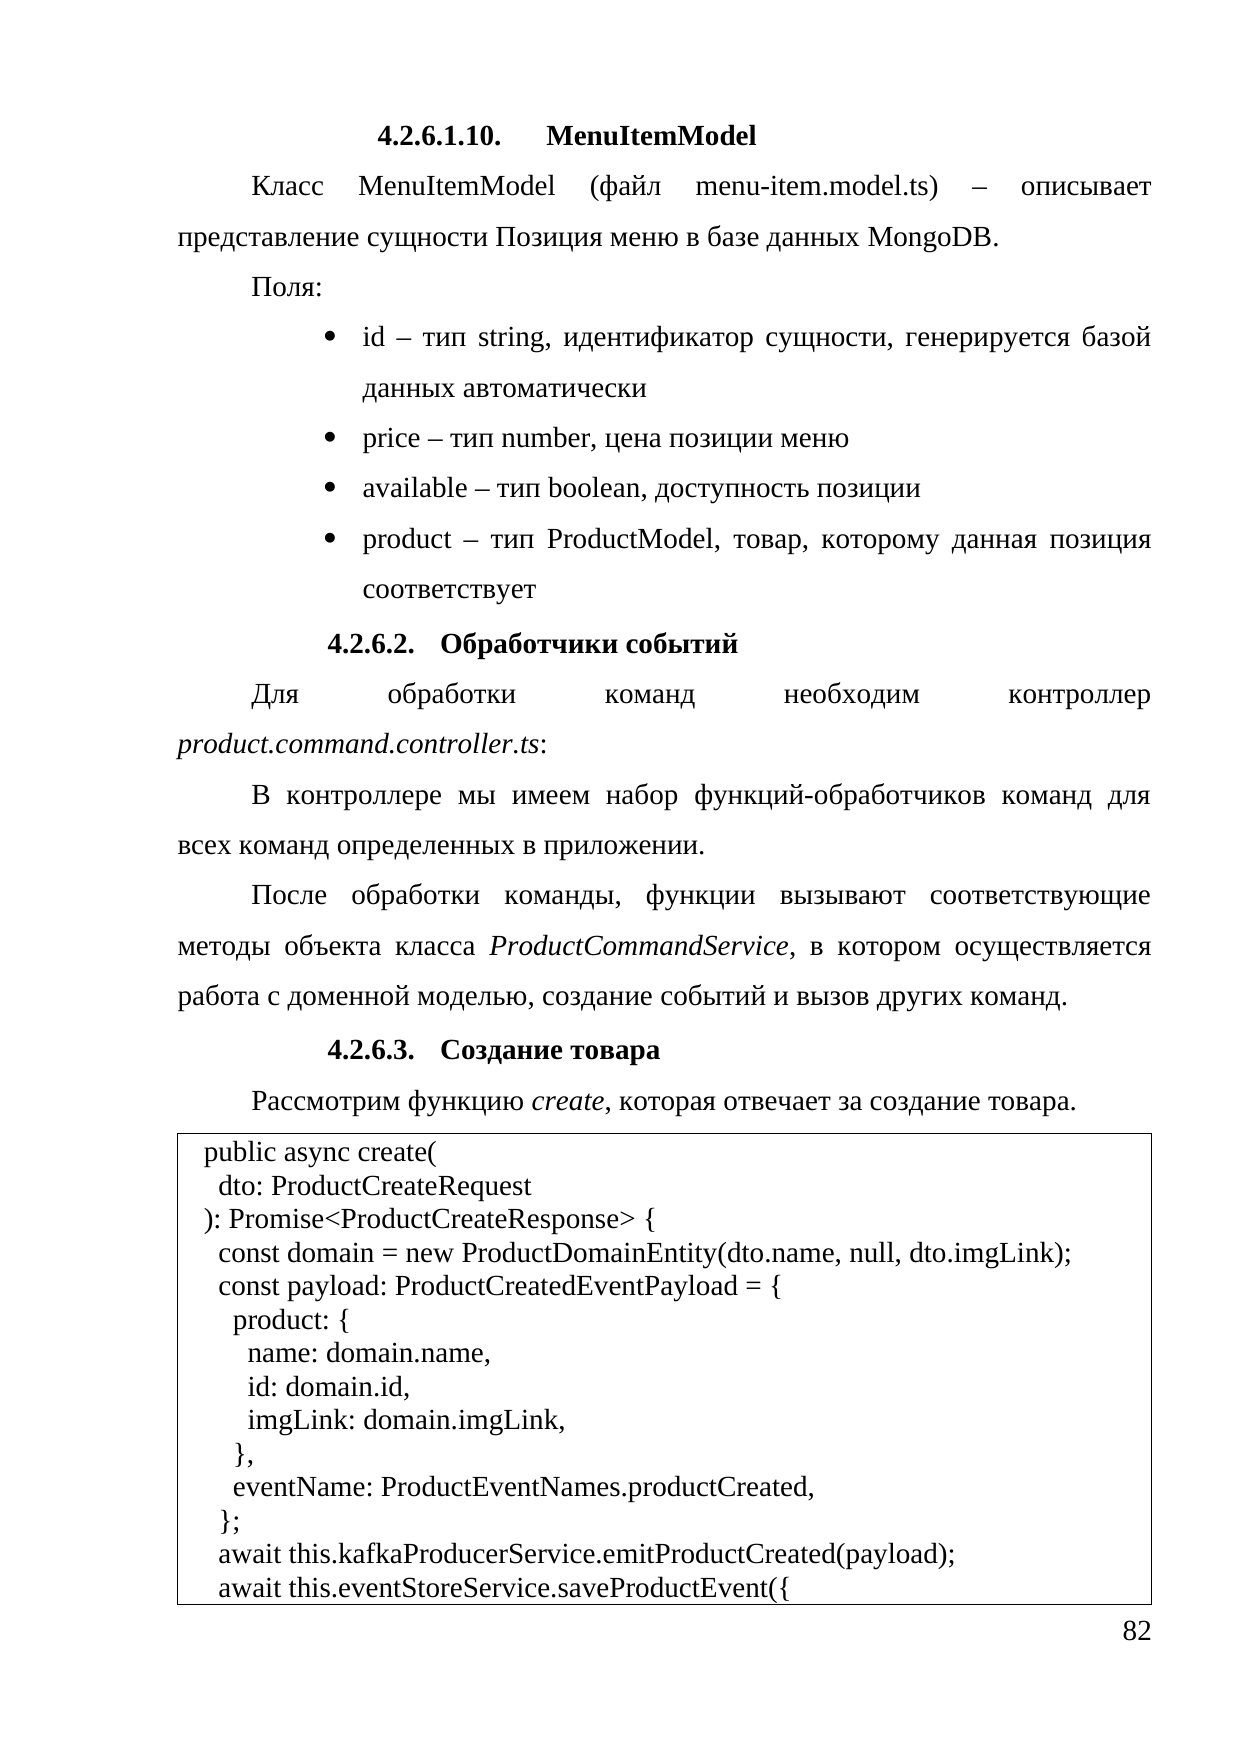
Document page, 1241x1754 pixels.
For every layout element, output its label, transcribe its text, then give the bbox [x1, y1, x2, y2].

subtitle Создание товара [327, 1032, 1152, 1066]
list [325, 319, 1152, 403]
text Рассмотрим функцию create, которая отвечает за создание товара. [177, 1083, 1152, 1116]
list available – тип boolean, доступность позиции [325, 471, 1152, 504]
text Класс MenuItemModel (файл menu-item.model.ts) – описывает представление сущности Позиция меню в базе данных MongoDB. [177, 168, 1152, 252]
text Поля: [177, 269, 1152, 303]
list product – тип ProductModel, товар, которому данная позиция соответствует [325, 521, 1152, 605]
text После обработки команды, функции вызывают соответствующие методы объекта класса ProductCommandService, в котором осуществляется работа с доменной моделью, создание событий и вызов других команд. [177, 877, 1152, 1012]
subtitle Обработчики событий [327, 626, 1152, 659]
text В контроллере мы имеем набор функций-обработчиков команд для всех команд определенных в приложении. [177, 777, 1152, 861]
subtitle MenuItemModel [377, 118, 1152, 152]
list price – тип number, цена позиции меню [325, 420, 1152, 454]
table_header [178, 1134, 1151, 1604]
text Для обработки команд необходим контроллер product.command.controller.ts: [177, 676, 1152, 760]
